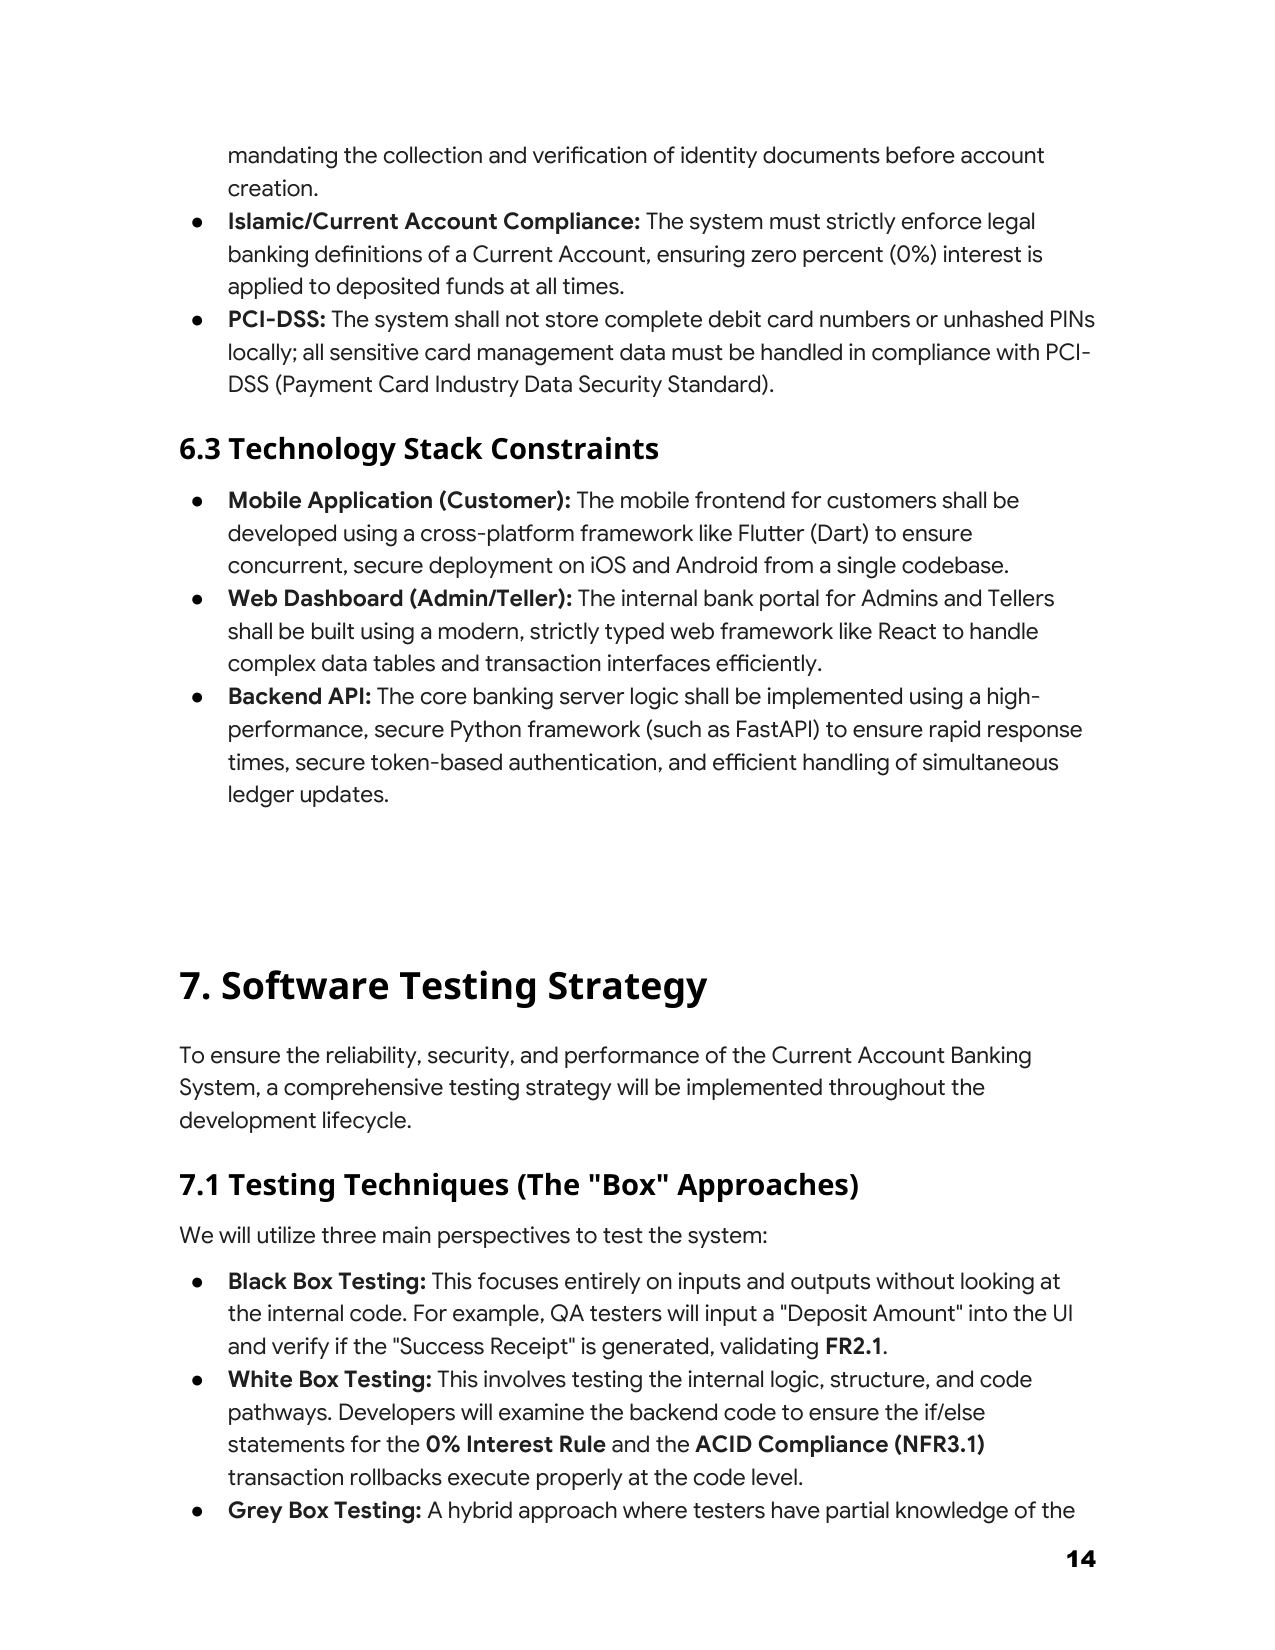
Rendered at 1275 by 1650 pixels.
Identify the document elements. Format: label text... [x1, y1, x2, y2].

list Mobile Application (Customer): The mobile frontend for customers shall be developed using a cross-platform framework like Flutter (Dart) to ensure concurrent, secure deployment on iOS and Android from a single codebase. [190, 486, 1096, 580]
list Backend API: The core banking server logic shall be implemented using a high-performance, secure Python framework (such as FastAPI) to ensure rapid response times, secure token-based authentication, and efficient handling of simultaneous ledger updates. [190, 682, 1096, 809]
subtitle 7.1 Testing Techniques (The "Box" Approaches) [179, 1164, 1096, 1204]
subtitle 7. Software Testing Strategy [179, 959, 1096, 1010]
subtitle 6.3 Technology Stack Constraints [179, 428, 1096, 468]
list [190, 142, 1096, 203]
list PCI-DSS: The system shall not store complete debit card numbers or unhashed PINs locally; all sensitive card management data must be handled in compliance with PCI-DSS (Payment Card Industry Data Security Standard). [190, 305, 1096, 399]
list Web Dashboard (Admin/Teller): The internal bank portal for Admins and Tellers shall be built using a modern, strictly typed web framework like React to handle complex data tables and transaction interfaces efficiently. [190, 584, 1096, 678]
list White Box Testing: This involves testing the internal logic, structure, and code pathways. Developers will examine the backend code to ensure the if/else statements for the 0% Interest Rule and the ACID Compliance (NFR3.1) transaction rollbacks execute properly at the code level. [190, 1365, 1096, 1492]
text We will utilize three main perspectives to test the system: [179, 1222, 1096, 1251]
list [190, 1496, 1096, 1525]
list Black Box Testing: This focuses entirely on inputs and outputs without looking at the internal code. For example, QA testers will input a "Deposit Amount" into the UI and verify if the "Success Receipt" is generated, validating FR2.1. [190, 1267, 1096, 1361]
list Islamic/Current Account Compliance: The system must strictly enforce legal banking definitions of a Current Account, ensuring zero percent (0%) interest is applied to deposited funds at all times. [190, 207, 1096, 301]
text To ensure the reliability, security, and performance of the Current Account Banking System, a comprehensive testing strategy will be implemented throughout the development lifecycle. [179, 1041, 1096, 1135]
